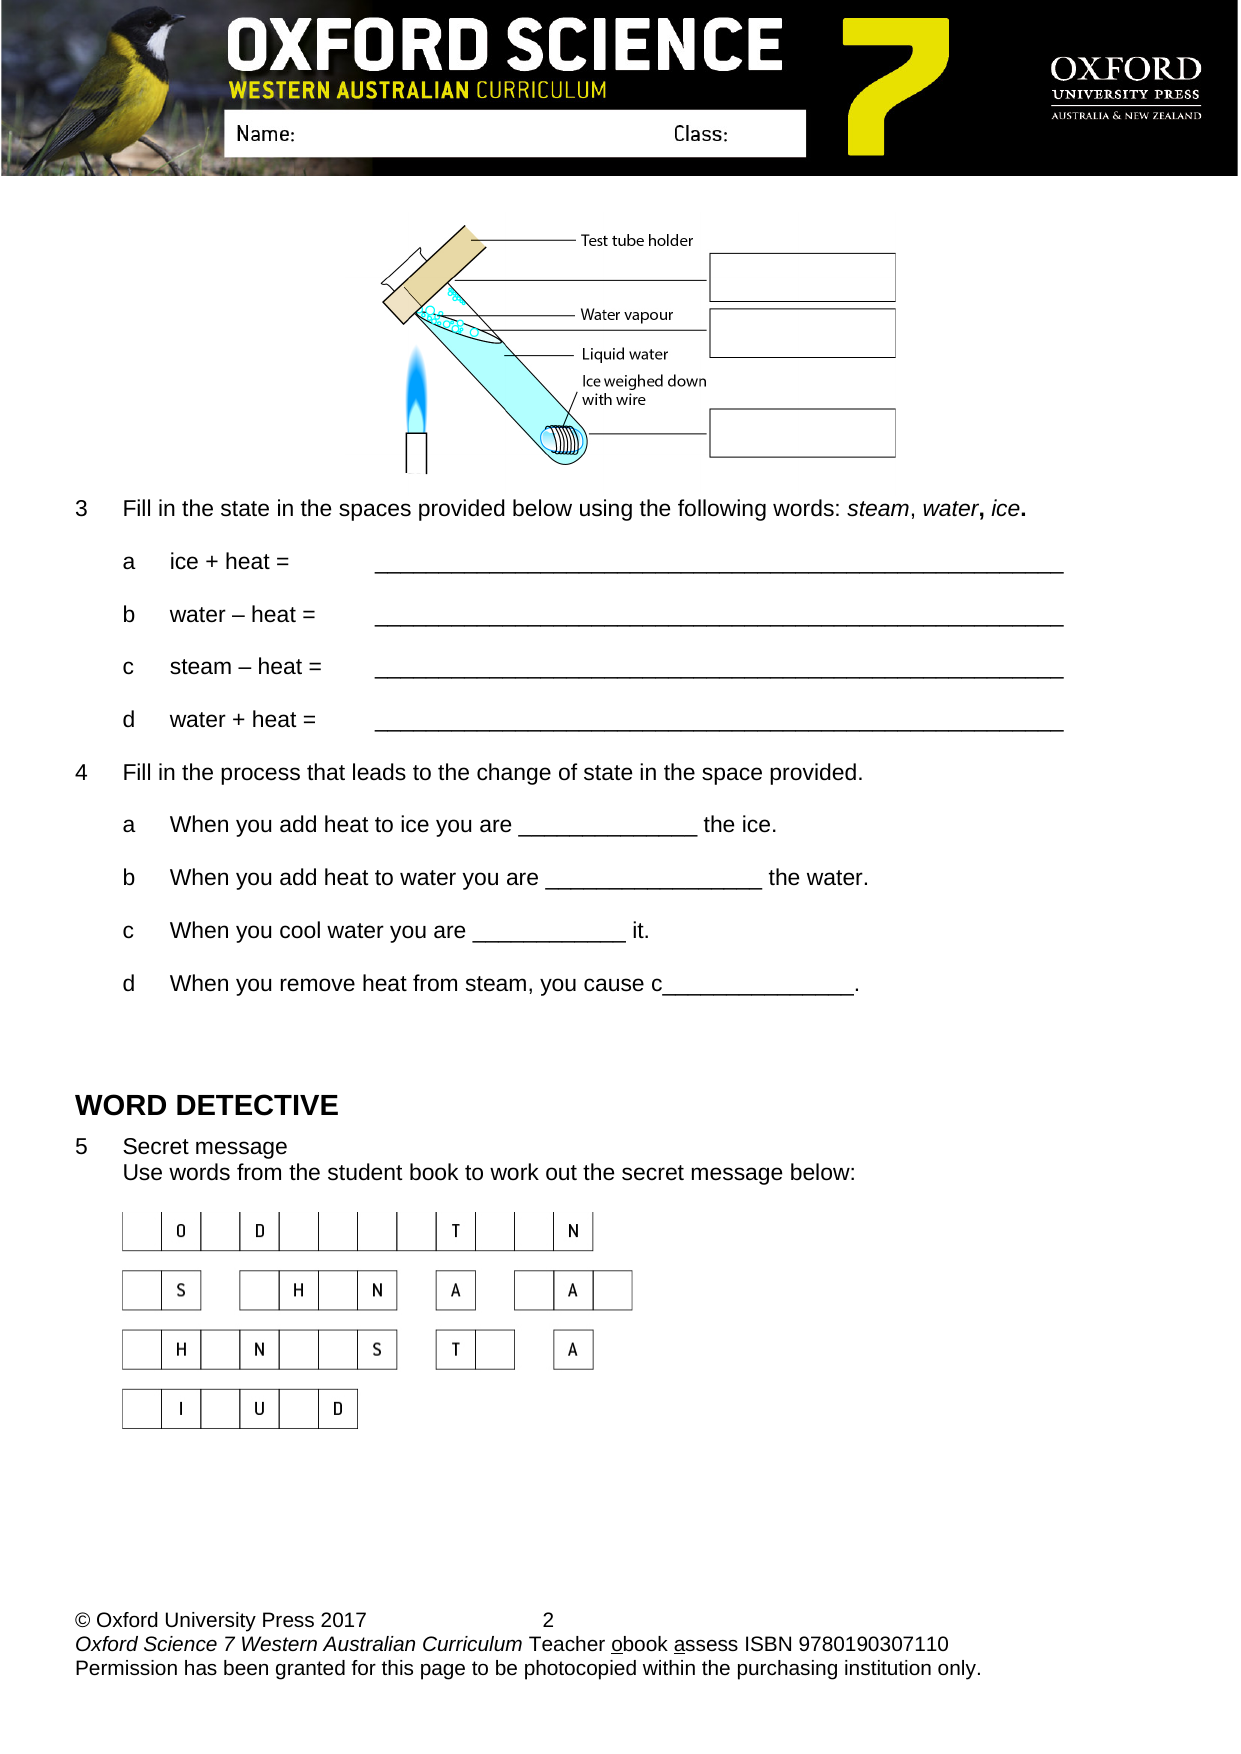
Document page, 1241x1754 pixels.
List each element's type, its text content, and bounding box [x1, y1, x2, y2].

list b water – heat = ______________________________________________________ [122, 601, 1165, 627]
list 4 Fill in the process that leads to the change of state in the space provided. [75, 759, 1165, 785]
list a When you add heat to ice you are ______________ the ice. [122, 811, 1165, 838]
list c steam – heat = ______________________________________________________ [122, 653, 1165, 680]
list 3 Fill in the state in the spaces provided below using the following words: steam, water, ice. [75, 495, 1165, 522]
list b When you add heat to water you are _________________ the water. [122, 864, 1165, 891]
text WORD DETECTIVE [75, 1088, 1165, 1122]
list a ice + heat = ______________________________________________________ [122, 548, 1165, 574]
list d water + heat = ______________________________________________________ [122, 706, 1165, 732]
picture [344, 212, 896, 496]
picture [0, 0, 1236, 175]
list 5 Secret message [75, 1133, 1165, 1159]
picture [122, 1212, 633, 1429]
list Use words from the student book to work out the secret message below: [122, 1159, 1165, 1186]
list d When you remove heat from steam, you cause c_______________. [122, 969, 1165, 996]
list c When you cool water you are ____________ it. [122, 917, 1165, 943]
